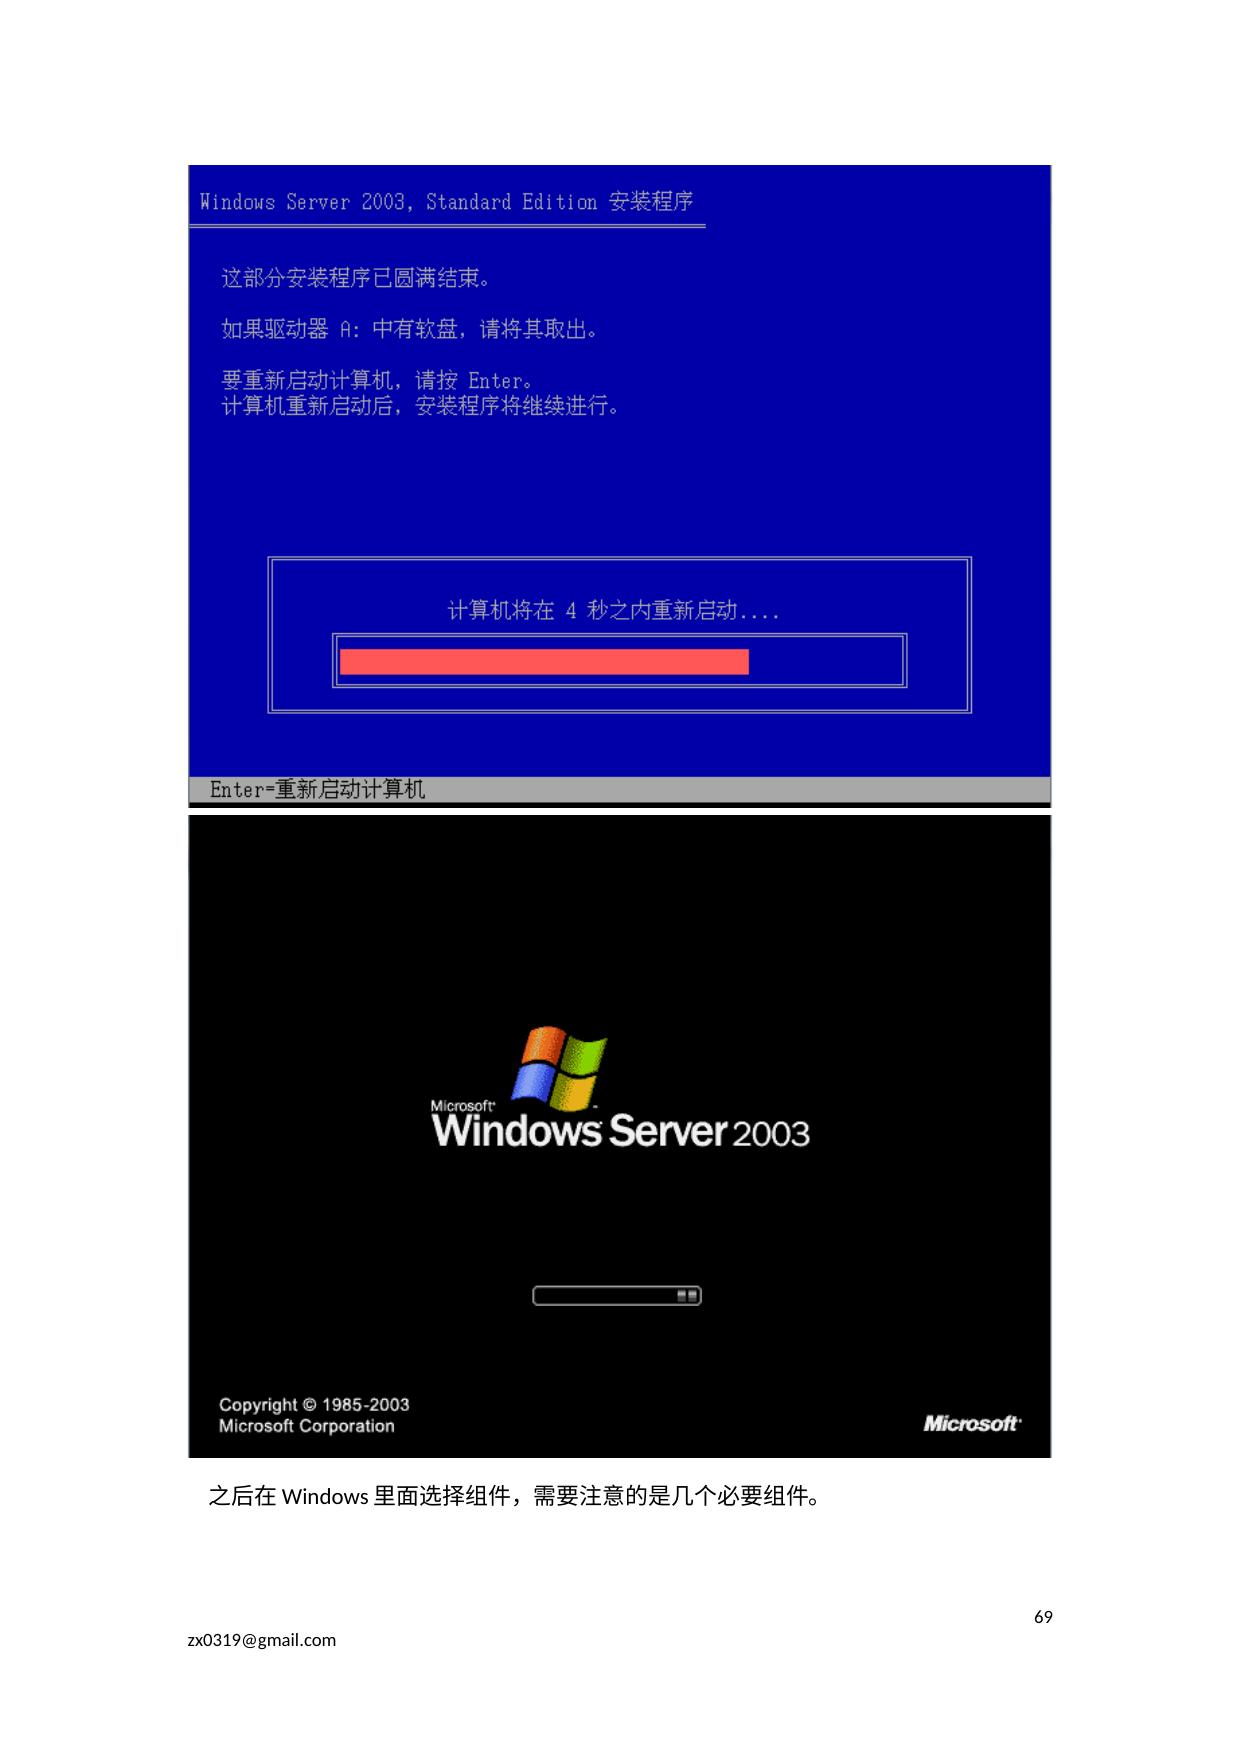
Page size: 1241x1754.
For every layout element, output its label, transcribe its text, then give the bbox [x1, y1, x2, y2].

picture [187, 815, 1053, 1458]
text 之后在Windows里面选择组件，需要注意的是几个必要组件。 [187, 1462, 1053, 1527]
picture [187, 165, 1053, 808]
